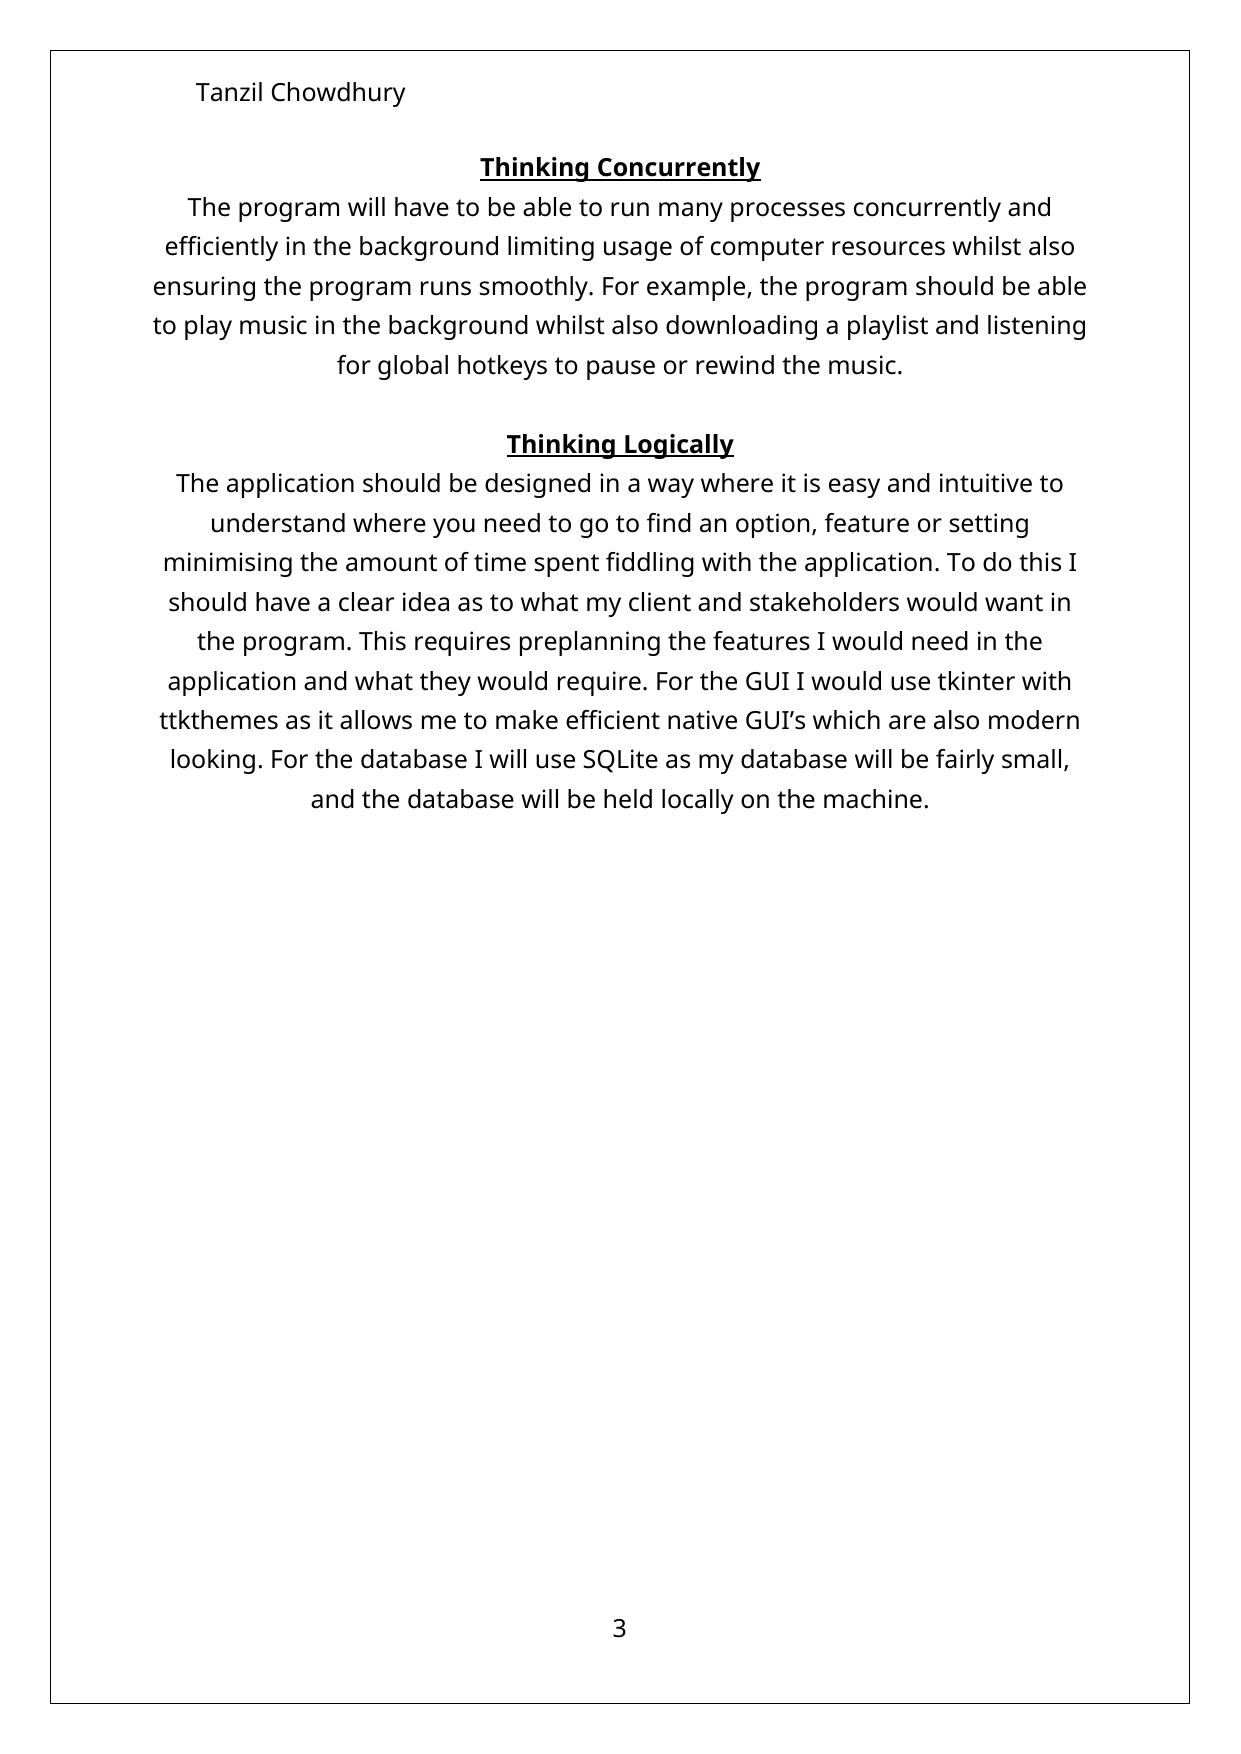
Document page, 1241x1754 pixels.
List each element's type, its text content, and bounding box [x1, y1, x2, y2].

text The program will have to be able to run many processes concurrently and efficiently in the background limiting usage of computer resources whilst also ensuring the program runs smoothly. For example, the program should be able to play music in the background whilst also downloading a playlist and listening for global hotkeys to pause or rewind the music. [150, 189, 1090, 381]
text The application should be designed in a way where it is easy and intuitive to understand where you need to go to find an option, feature or setting minimising the amount of time spent fiddling with the application. To do this I should have a clear idea as to what my client and stakeholders would want in the program. This requires preplanning the features I would need in the application and what they would require. For the GUI I would use tkinter with ttkthemes as it allows me to make efficient native GUI’s which are also modern looking. For the database I will use SQLite as my database will be fairly small, and the database will be held locally on the machine. [150, 466, 1090, 816]
text Thinking Logically [150, 426, 1090, 460]
text Thinking Concurrently [150, 150, 1090, 184]
